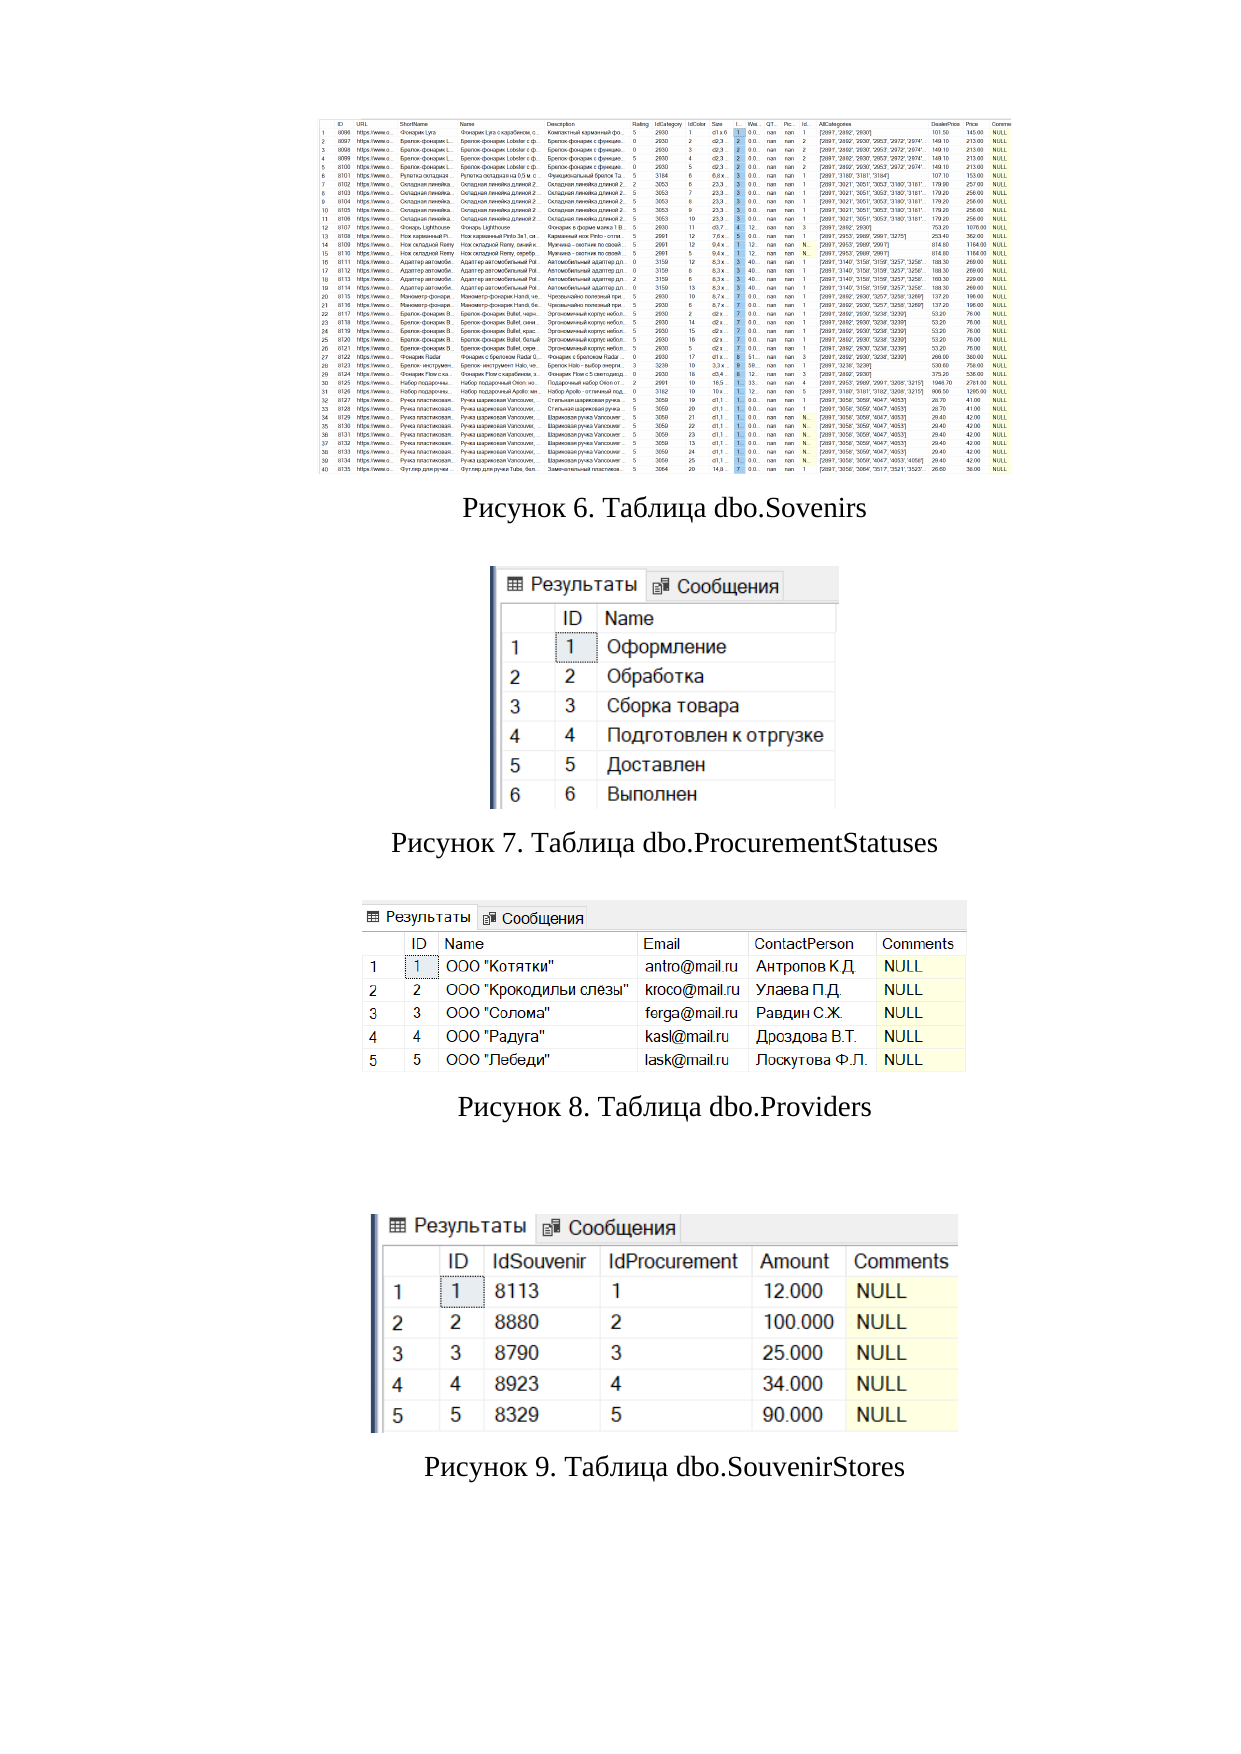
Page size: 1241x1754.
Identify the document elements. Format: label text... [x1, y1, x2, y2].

picture [317, 118, 1012, 474]
picture [362, 900, 967, 1072]
text Рисунок 8. Таблица dbo.Providers [177, 1089, 1152, 1122]
picture [490, 566, 839, 809]
text Рисунок 7. Таблица dbo.ProcurementStatuses [177, 825, 1152, 859]
picture [370, 1214, 959, 1433]
text Рисунок 9. Таблица dbo.SouvenirStores [177, 1449, 1152, 1482]
text Рисунок 6. Таблица dbo.Sovenirs [177, 491, 1152, 524]
